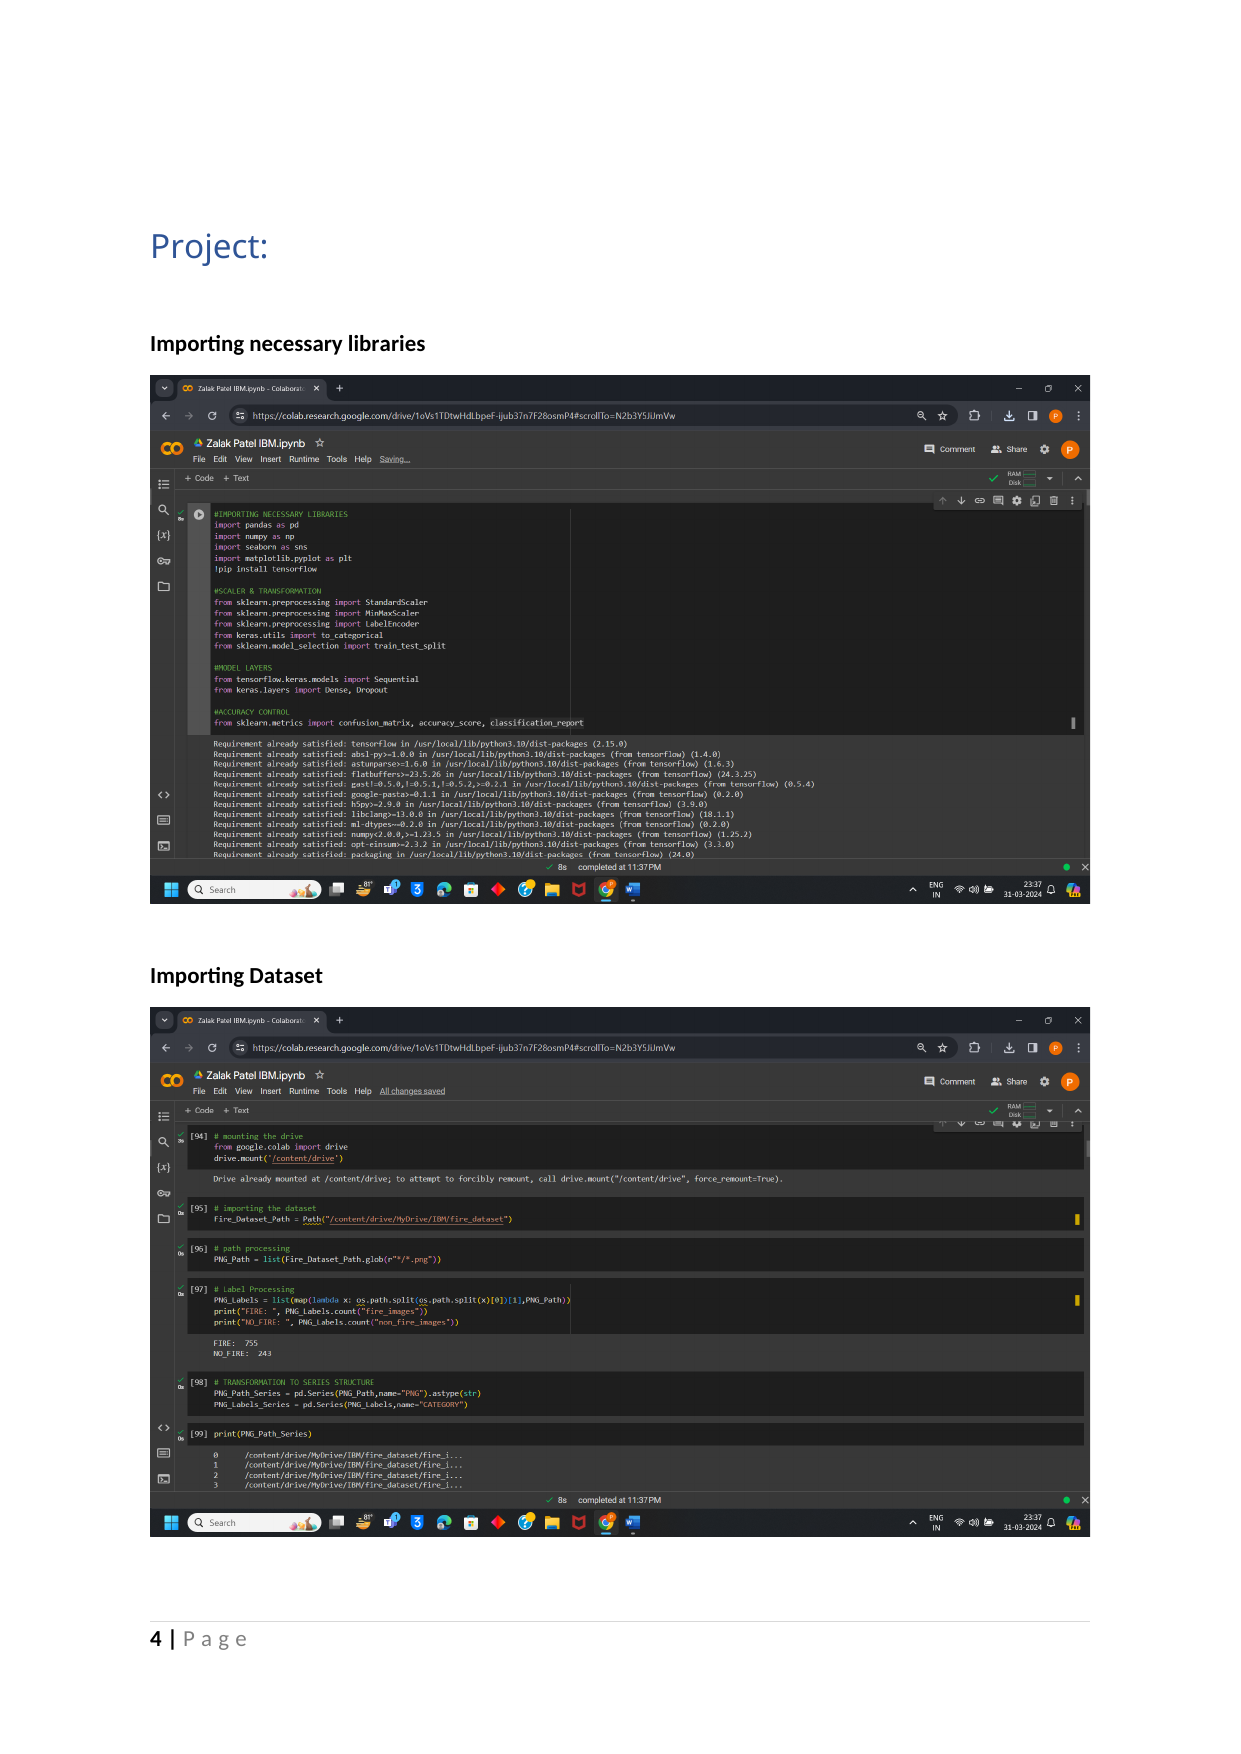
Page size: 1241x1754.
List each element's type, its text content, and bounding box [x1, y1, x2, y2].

picture [150, 1007, 1091, 1537]
text Importing Dataset [150, 961, 1090, 989]
picture [150, 375, 1091, 904]
text Importing necessary libraries [150, 329, 1090, 357]
subtitle Project: [150, 223, 1090, 268]
